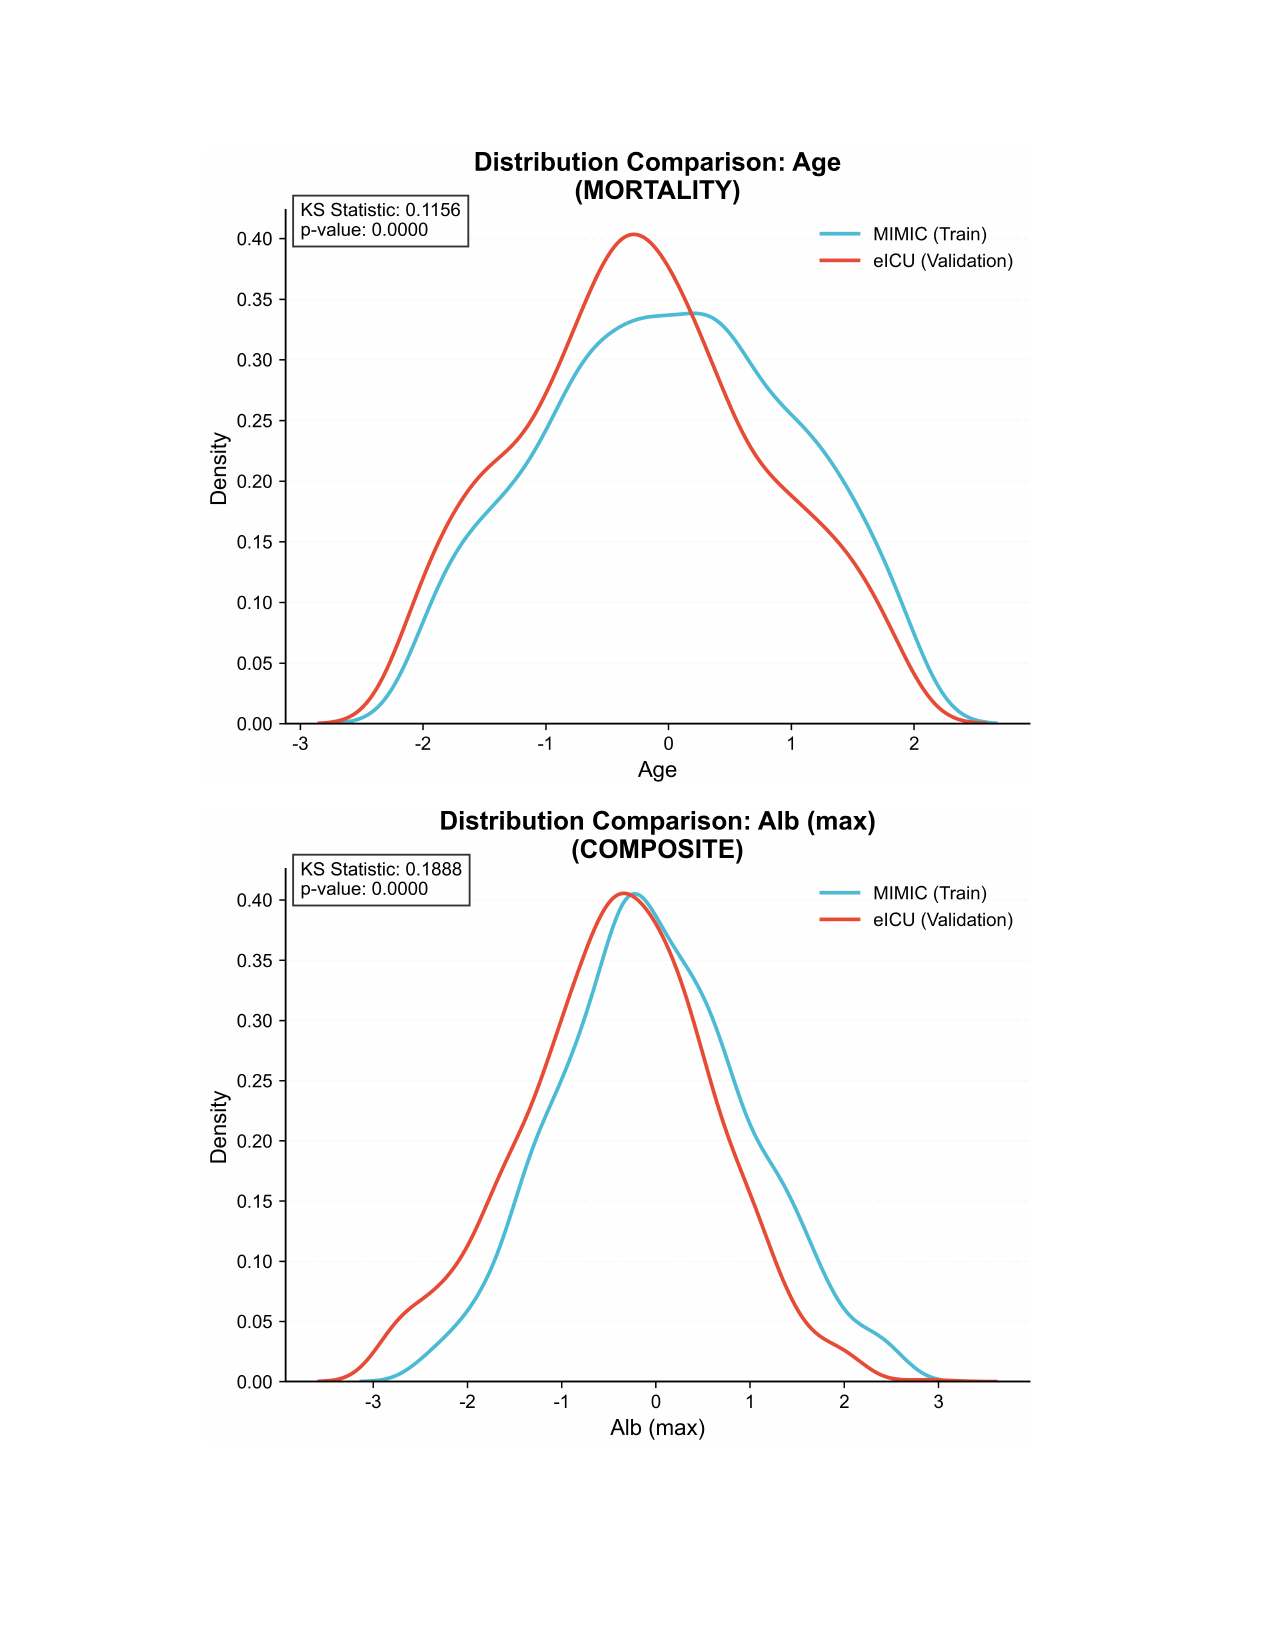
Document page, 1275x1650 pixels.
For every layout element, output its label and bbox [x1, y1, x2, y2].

picture [206, 150, 1032, 784]
picture [206, 808, 1032, 1442]
